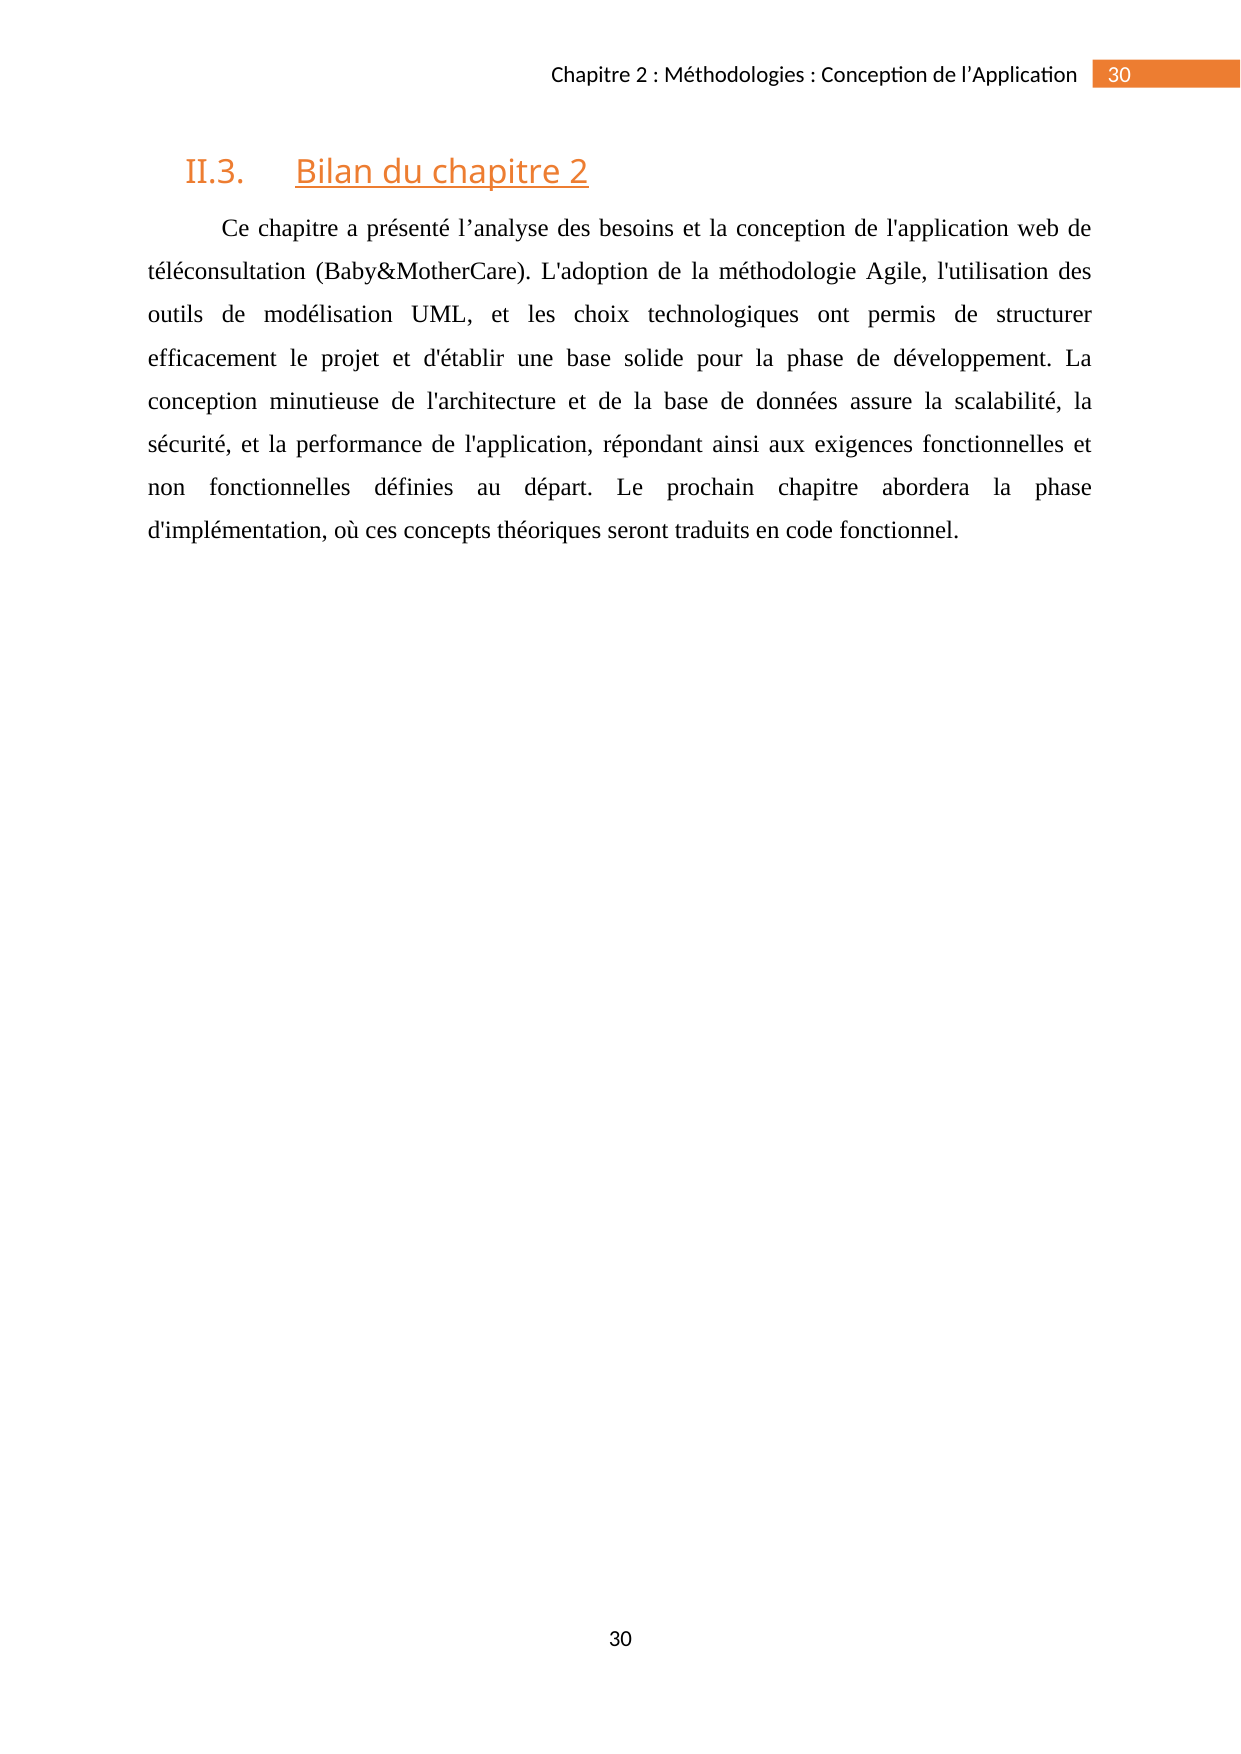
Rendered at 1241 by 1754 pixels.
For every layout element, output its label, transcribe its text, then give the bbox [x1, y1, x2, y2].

subtitle Bilan du chapitre 2 [185, 148, 1093, 193]
text Ce chapitre a présenté l’analyse des besoins et la conception de l'application web de téléconsultation (Baby&MotherCare). L'adoption de la méthodologie Agile, l'utilisation des outils de modélisation UML, et les choix technologiques ont permis de structurer efficacement le projet et d'établir une base solide pour la phase de développement. La conception minutieuse de l'architecture et de la base de données assure la scalabilité, la sécurité, et la performance de l'application, répondant ainsi aux exigences fonctionnelles et non fonctionnelles définies au départ. Le prochain chapitre abordera la phase d'implémentation, où ces concepts théoriques seront traduits en code fonctionnel. [148, 213, 1093, 544]
